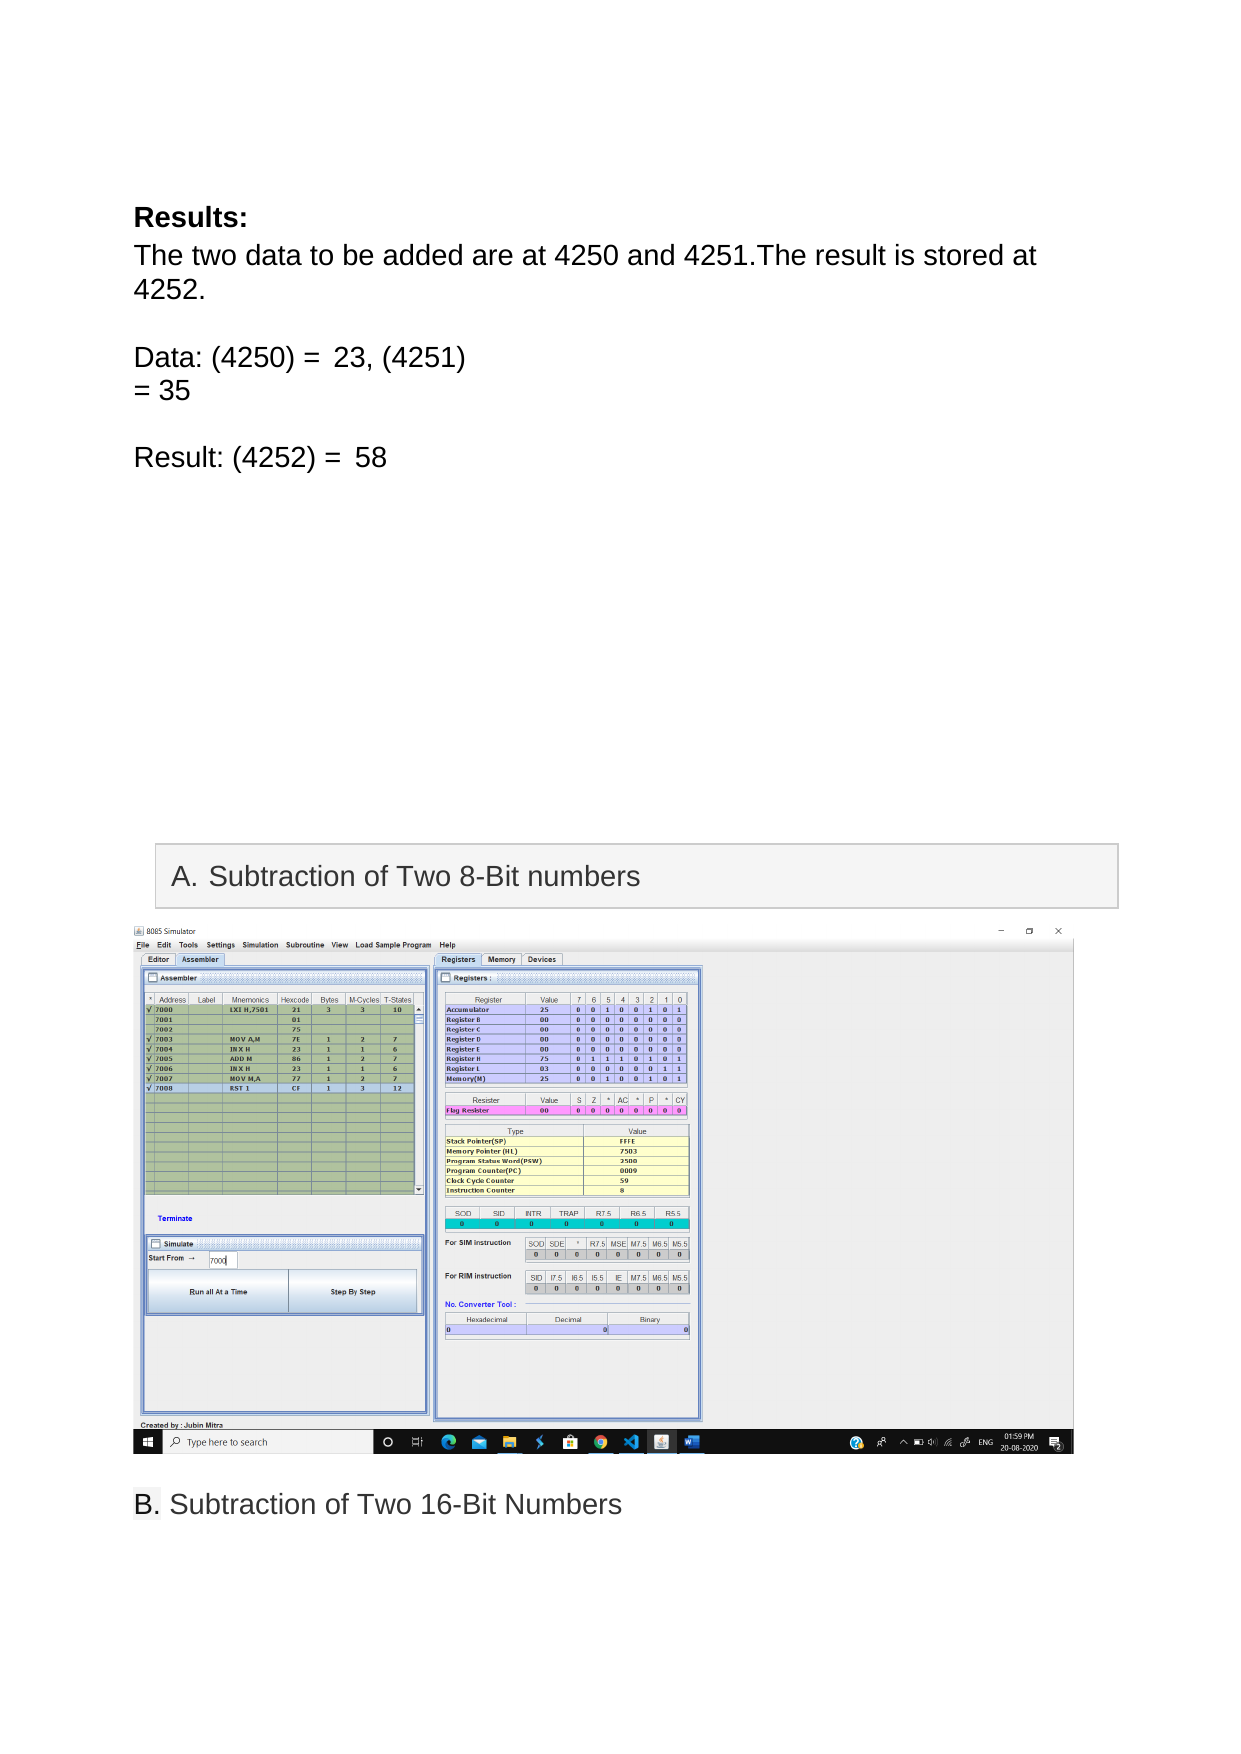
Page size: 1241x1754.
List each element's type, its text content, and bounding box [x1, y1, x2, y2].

text Result: (4252) = 58 [133, 441, 483, 474]
text Data: (4250) = 23, (4251) = 35 [133, 340, 475, 407]
text B. Subtraction of Two 16-Bit Numbers [161, 1487, 1103, 1520]
list Subtraction of Two 8-Bit numbers [156, 845, 1117, 907]
text Results: [133, 200, 1103, 234]
picture [133, 924, 1074, 1454]
text The two data to be added are at 4250 and 4251.The result is stored at 4252. [133, 238, 1103, 305]
